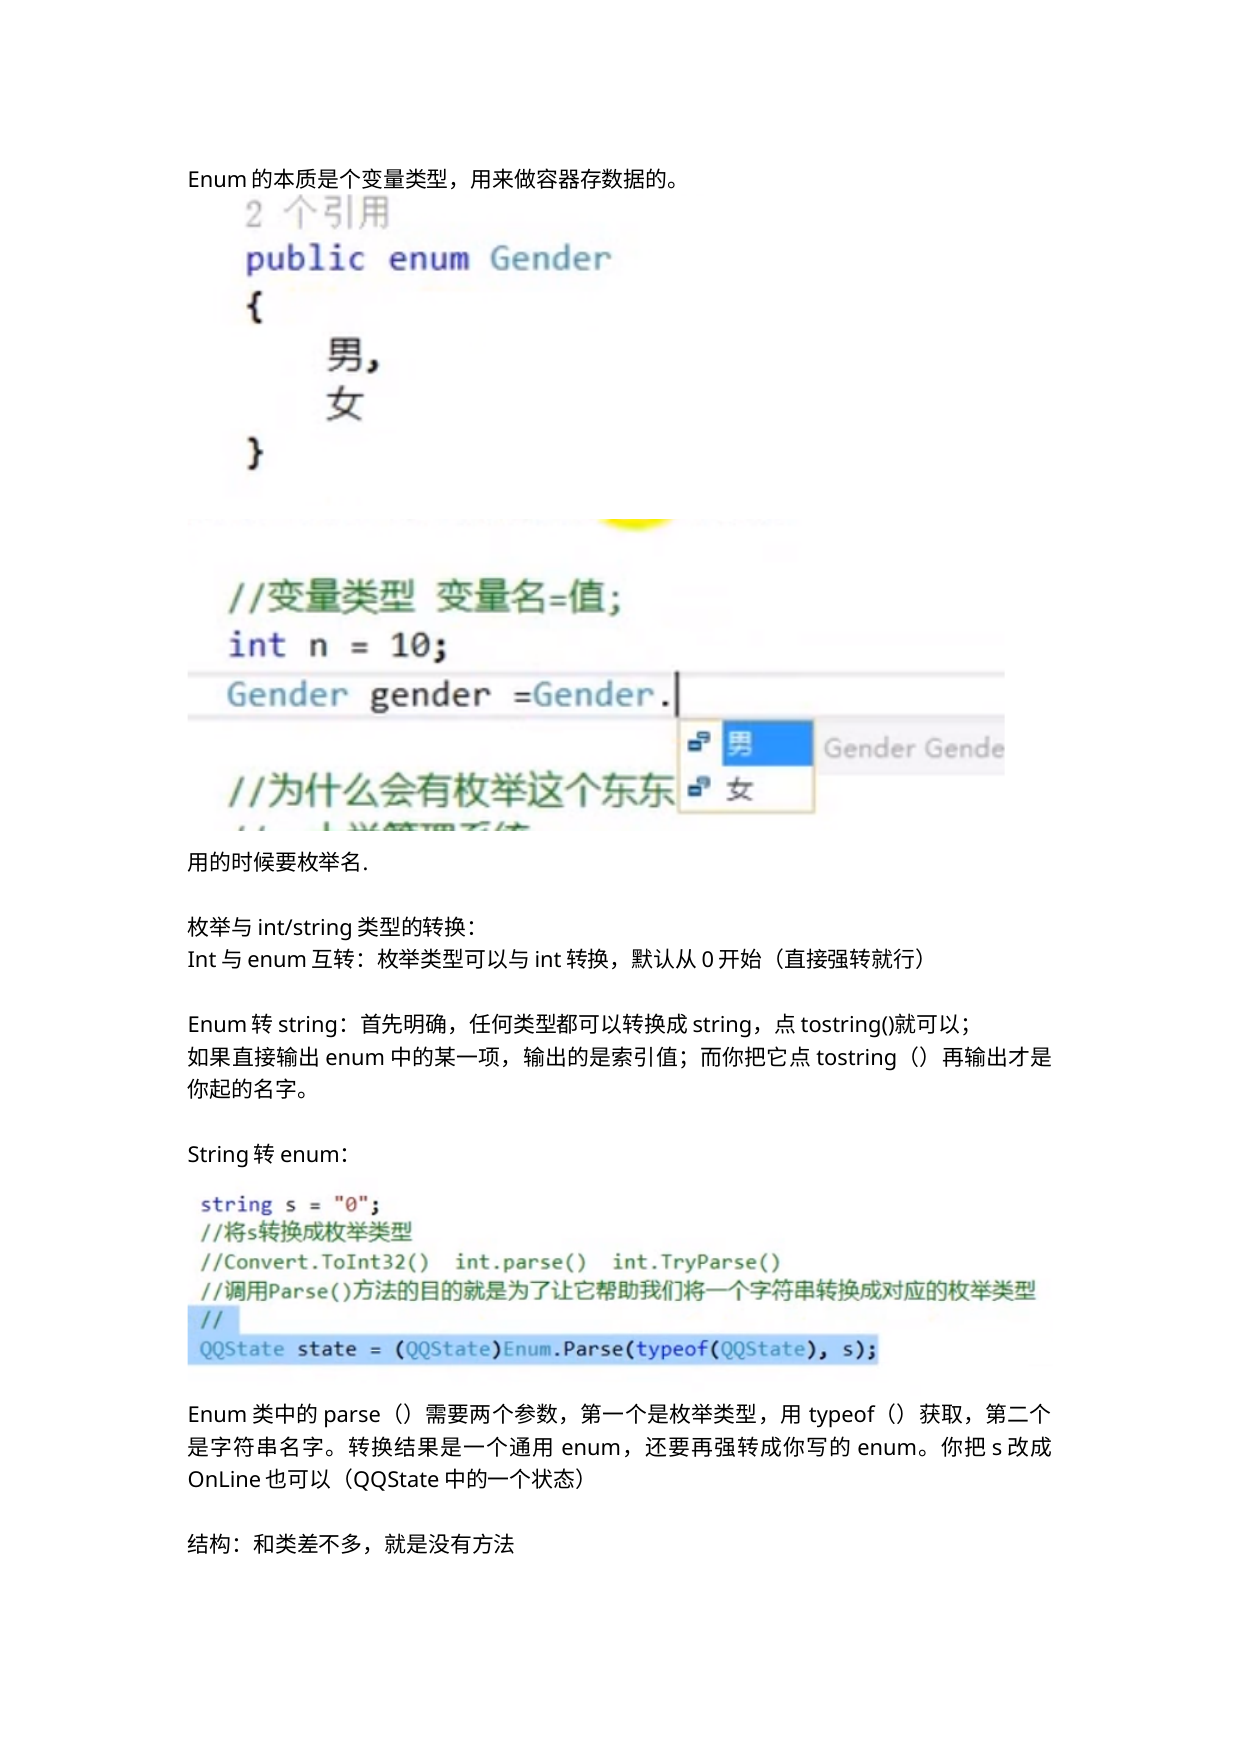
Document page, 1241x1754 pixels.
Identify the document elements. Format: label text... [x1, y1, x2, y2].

text 用的时候要枚举名. [187, 844, 1053, 877]
text 枚举与int/string类型的转换： [187, 909, 1053, 942]
text Enum类中的parse（）需要两个参数，第一个是枚举类型，用typeof（）获取，第二个是字符串名字。转换结果是一个通用enum，还要再强转成你写的enum。你把s改成OnLine也可以（QQState中的一个状态） [187, 1397, 1053, 1494]
picture [187, 519, 1005, 831]
text 结构：和类差不多，就是没有方法 [187, 1527, 1053, 1559]
text 如果直接输出enum中的某一项，输出的是索引值；而你把它点tostring（）再输出才是你起的名字。 [187, 1039, 1053, 1104]
text Int与enum互转：枚举类型可以与int转换，默认从0开始（直接强转就行） [187, 942, 1053, 974]
picture [187, 194, 799, 506]
text Enum的本质是个变量类型，用来做容器存数据的。 [187, 162, 1053, 194]
text Enum转string：首先明确，任何类型都可以转换成string，点tostring()就可以； [187, 1007, 1053, 1039]
picture [187, 1169, 1053, 1397]
text String转enum： [187, 1137, 1053, 1169]
